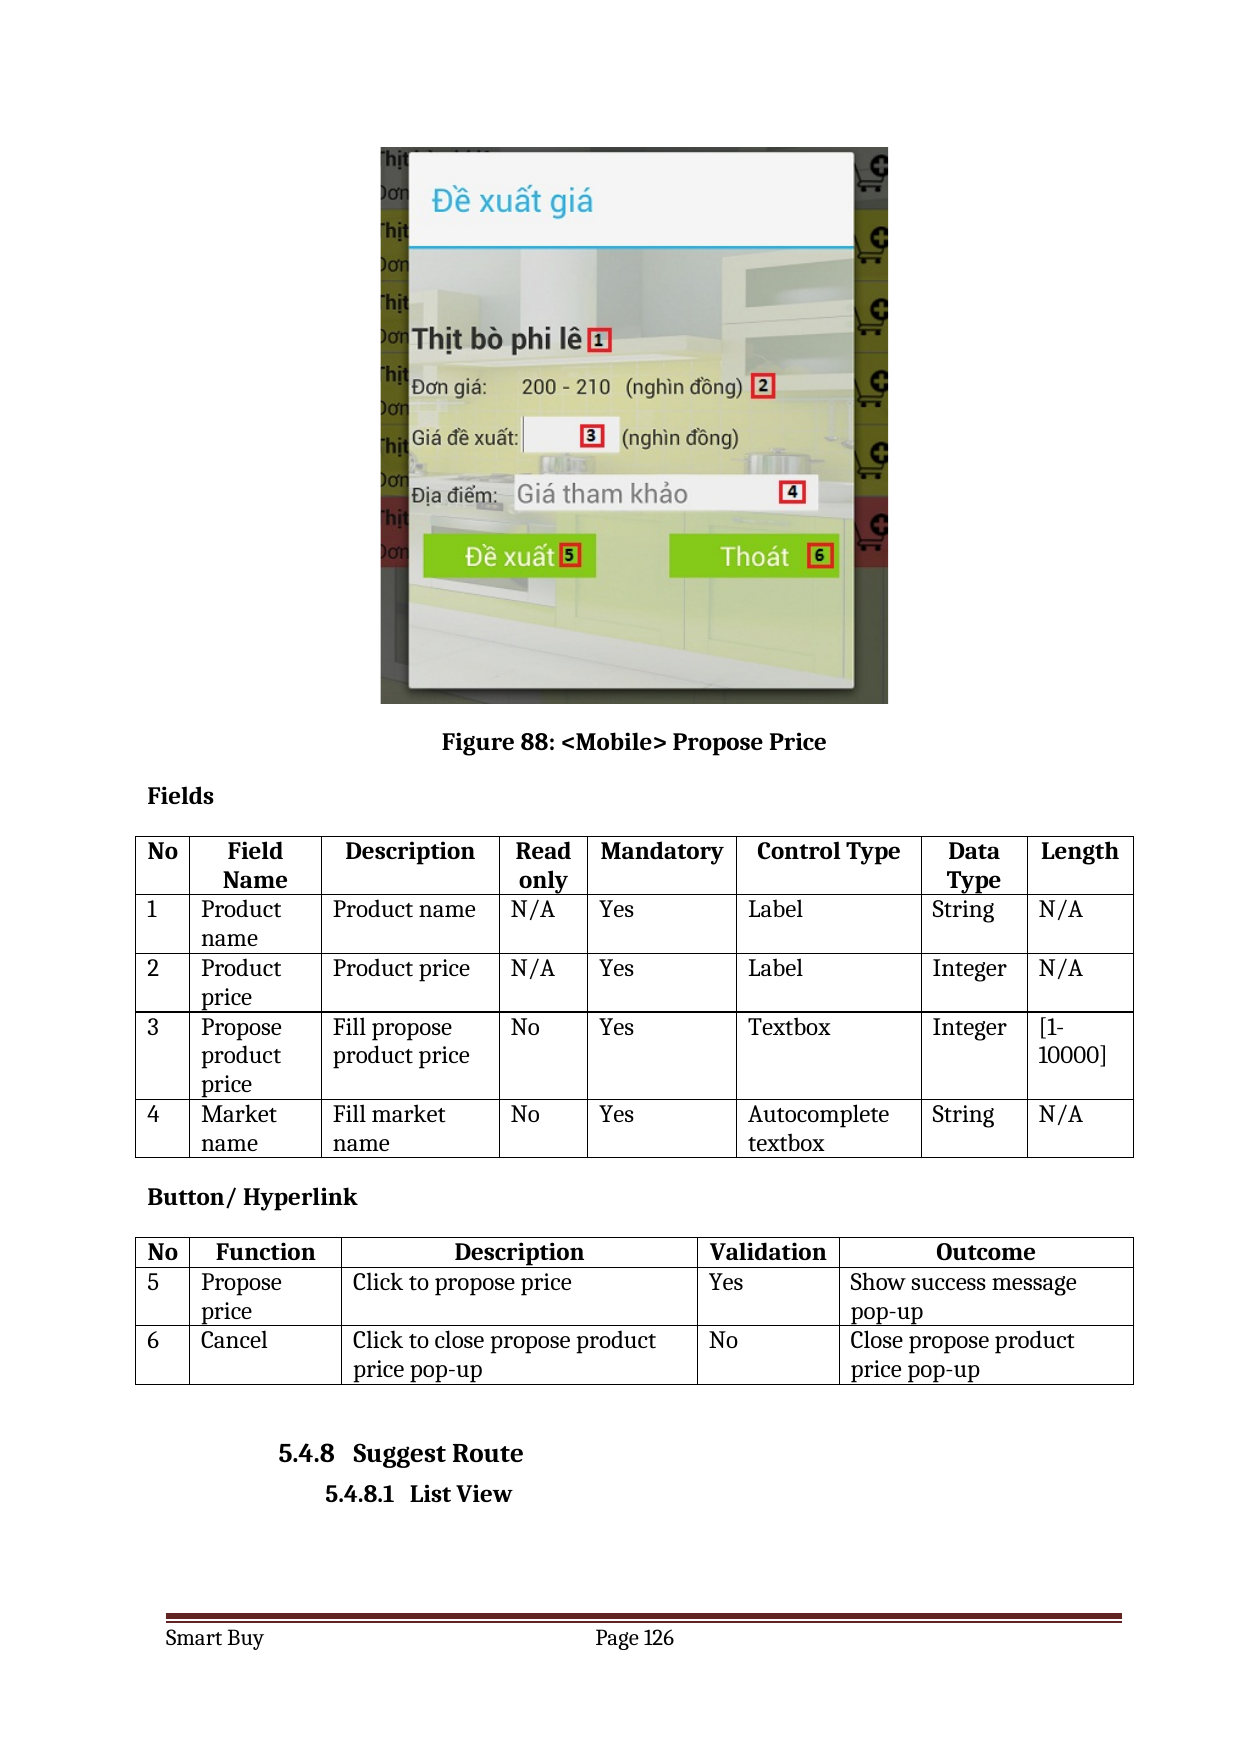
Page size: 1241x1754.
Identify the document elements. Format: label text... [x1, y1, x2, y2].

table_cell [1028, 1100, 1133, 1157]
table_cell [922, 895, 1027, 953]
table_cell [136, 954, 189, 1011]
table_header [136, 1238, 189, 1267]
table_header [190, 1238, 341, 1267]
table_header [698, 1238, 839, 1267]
text Figure 88: <Mobile> Propose Price [147, 728, 1122, 757]
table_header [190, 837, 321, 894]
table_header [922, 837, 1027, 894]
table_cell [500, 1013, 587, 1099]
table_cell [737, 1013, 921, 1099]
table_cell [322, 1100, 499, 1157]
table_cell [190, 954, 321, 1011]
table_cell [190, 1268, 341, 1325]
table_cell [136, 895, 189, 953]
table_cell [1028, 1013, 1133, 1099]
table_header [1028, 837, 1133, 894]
subtitle List View [325, 1479, 1122, 1508]
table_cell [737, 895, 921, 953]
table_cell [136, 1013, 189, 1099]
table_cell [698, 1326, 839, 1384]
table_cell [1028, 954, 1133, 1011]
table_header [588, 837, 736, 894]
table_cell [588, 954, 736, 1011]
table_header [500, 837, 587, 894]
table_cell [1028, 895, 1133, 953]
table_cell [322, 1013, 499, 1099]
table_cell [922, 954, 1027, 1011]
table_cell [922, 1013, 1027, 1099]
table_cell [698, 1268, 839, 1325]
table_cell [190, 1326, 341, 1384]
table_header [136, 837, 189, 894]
subtitle Suggest Route [278, 1438, 1122, 1469]
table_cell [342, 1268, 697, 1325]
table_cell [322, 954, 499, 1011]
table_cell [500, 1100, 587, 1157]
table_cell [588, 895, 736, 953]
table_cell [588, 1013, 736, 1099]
picture [380, 147, 889, 704]
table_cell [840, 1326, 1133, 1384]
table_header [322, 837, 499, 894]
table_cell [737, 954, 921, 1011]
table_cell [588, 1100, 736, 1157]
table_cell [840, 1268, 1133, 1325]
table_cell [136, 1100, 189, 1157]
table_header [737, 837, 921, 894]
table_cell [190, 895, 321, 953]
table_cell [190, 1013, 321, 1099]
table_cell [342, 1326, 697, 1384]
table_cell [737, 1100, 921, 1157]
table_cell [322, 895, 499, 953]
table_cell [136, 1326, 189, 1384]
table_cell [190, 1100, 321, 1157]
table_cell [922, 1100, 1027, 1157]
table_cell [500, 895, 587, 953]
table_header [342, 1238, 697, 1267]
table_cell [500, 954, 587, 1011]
text Fields [147, 782, 1122, 811]
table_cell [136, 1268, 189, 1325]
text Button/ Hyperlink [147, 1183, 1122, 1212]
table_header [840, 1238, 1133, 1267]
